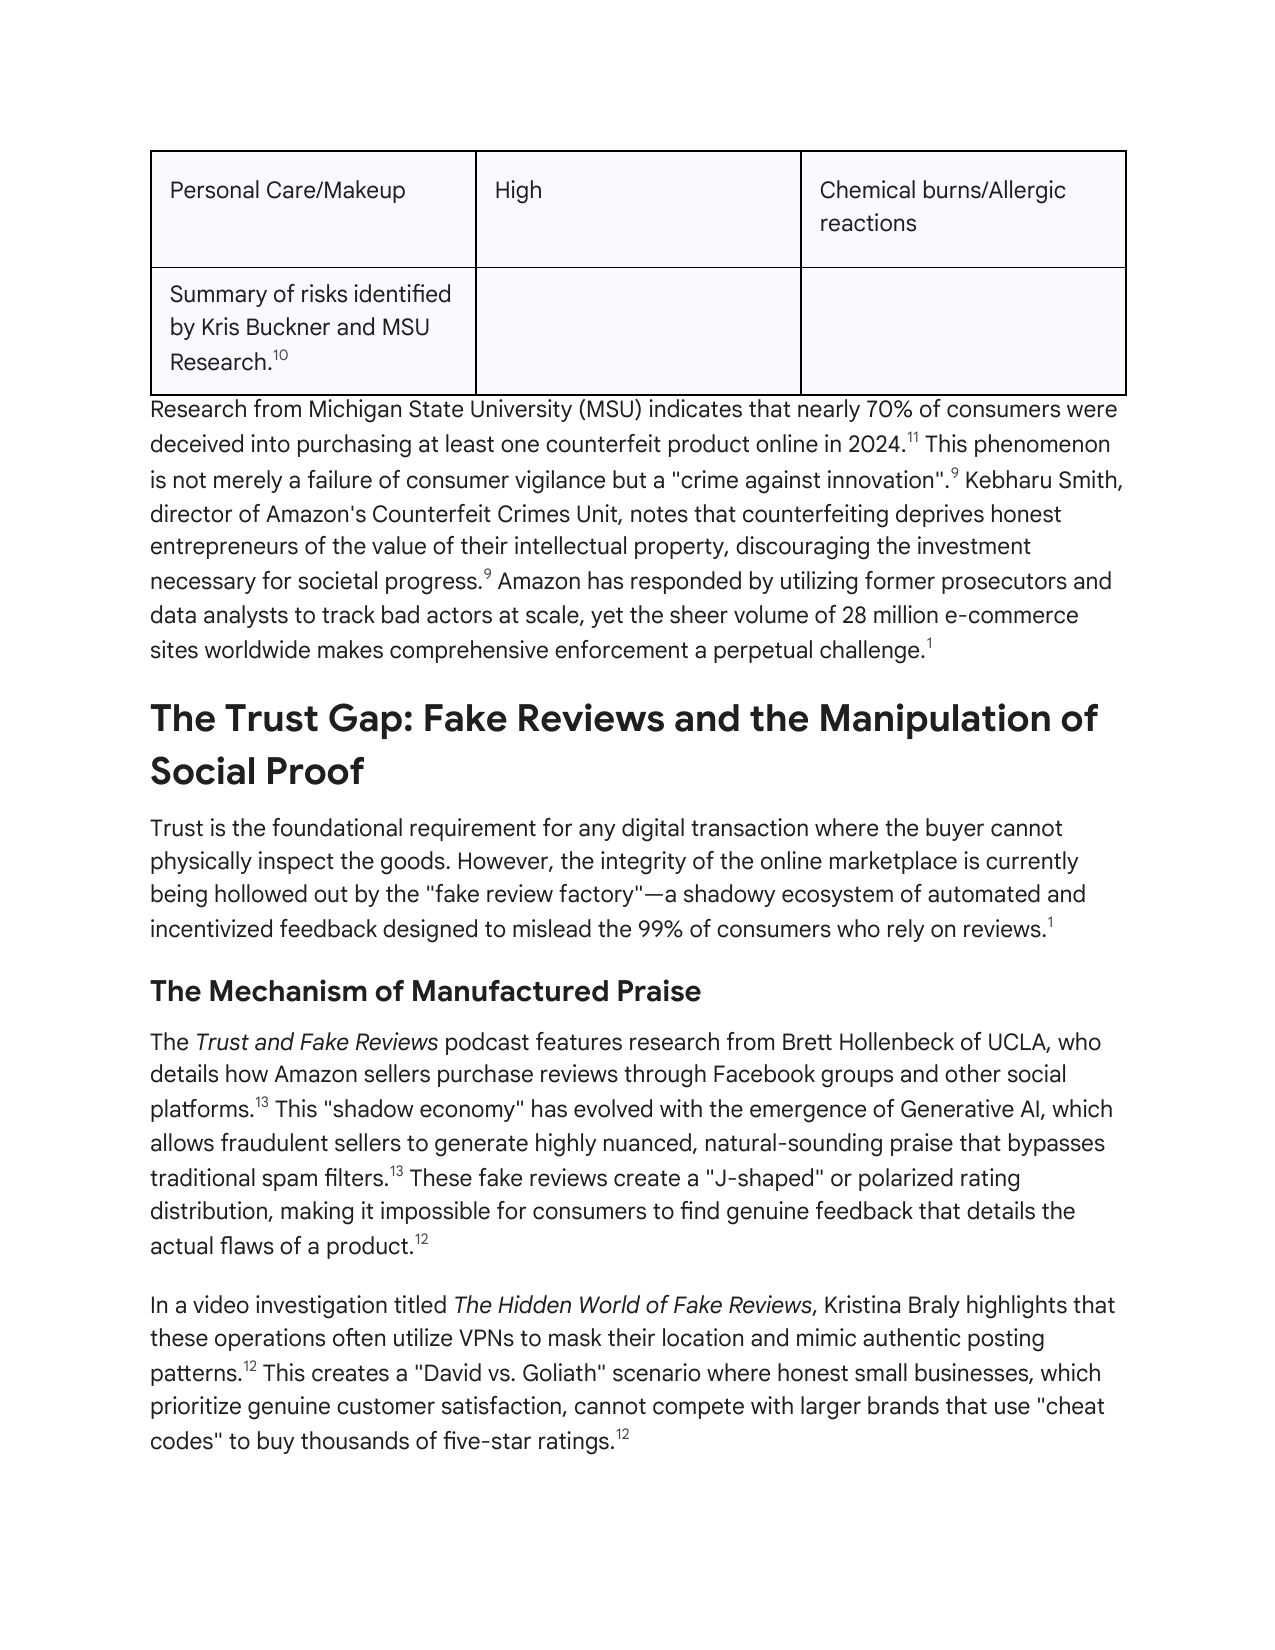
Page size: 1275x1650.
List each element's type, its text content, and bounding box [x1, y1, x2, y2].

text Research from Michigan State University (MSU) indicates that nearly 70% of consumers were deceived into purchasing at least one counterfeit product online in 2024.11 This phenomenon is not merely a failure of consumer vigilance but a "crime against innovation".9 Kebharu Smith, director of Amazon's Counterfeit Crimes Unit, notes that counterfeiting deprives honest entrepreneurs of the value of their intellectual property, discouraging the investment necessary for societal progress.9 Amazon has responded by utilizing former prosecutors and data analysts to track bad actors at scale, yet the sheer volume of 28 million e-commerce sites worldwide makes comprehensive enforcement a perpetual challenge.1 [150, 396, 1125, 665]
text In a video investigation titled The Hidden World of Fake Reviews, Kristina Braly highlights that these operations often utilize VPNs to mask their location and mimic authentic posting patterns.12 This creates a "David vs. Goliath" scenario where honest small businesses, which prioritize genuine customer satisfaction, cannot compete with larger brands that use "cheat codes" to buy thousands of five-star ratings.12 [150, 1291, 1125, 1457]
text Trust is the foundational requirement for any digital transaction where the buyer cannot physically inspect the goods. However, the integrity of the online marketplace is currently being hollowed out by the "fake review factory"—a shadowy ecosystem of automated and incentivized feedback designed to mislead the 99% of consumers who rely on reviews.1 [150, 814, 1125, 944]
subtitle The Trust Gap: Fake Reviews and the Manipulation of Social Proof [150, 695, 1125, 795]
text The Trust and Fake Reviews podcast features research from Brett Hollenbeck of UCLA, who details how Amazon sellers purchase reviews through Facebook groups and other social platforms.13 This "shadow economy" has evolved with the emergence of Generative AI, which allows fraudulent sellers to generate highly nuanced, natural-sounding praise that bypasses traditional spam filters.13 These fake reviews create a "J-shaped" or polarized rating distribution, making it impossible for consumers to find genuine feedback that details the actual flaws of a product.12 [150, 1028, 1125, 1262]
table_cell [802, 268, 1125, 394]
table_cell Chemical burns/Allergic reactions [802, 152, 1125, 267]
subtitle The Mechanism of Manufactured Praise [150, 974, 1125, 1010]
table_cell High [477, 152, 800, 267]
table_cell Personal Care/Makeup [152, 152, 475, 267]
table_cell [477, 268, 800, 394]
table_cell Summary of risks identified by Kris Buckner and MSU Research.10 [152, 268, 475, 394]
